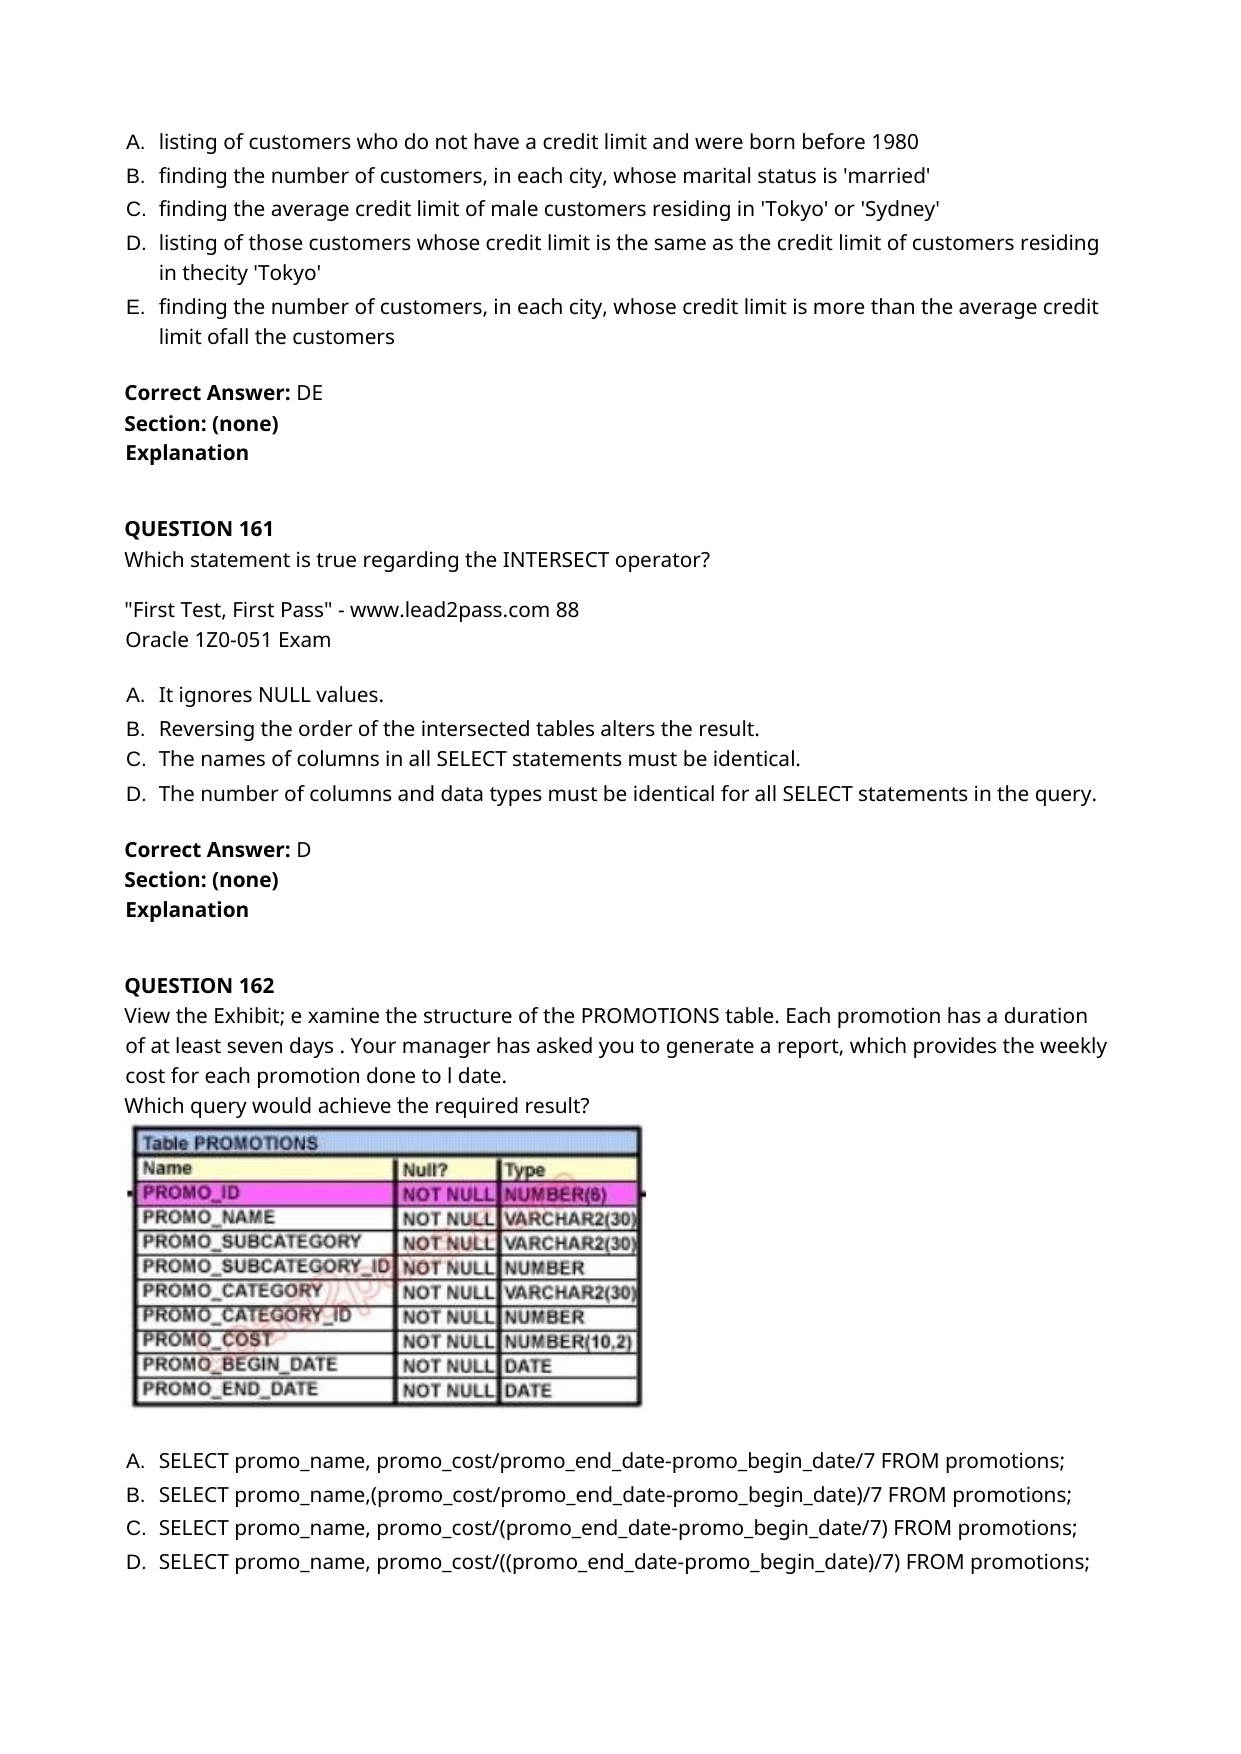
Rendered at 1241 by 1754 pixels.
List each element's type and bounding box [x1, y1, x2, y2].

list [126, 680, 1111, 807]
picture [127, 1121, 646, 1414]
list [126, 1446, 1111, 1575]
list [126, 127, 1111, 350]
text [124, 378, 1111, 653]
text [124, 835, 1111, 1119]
